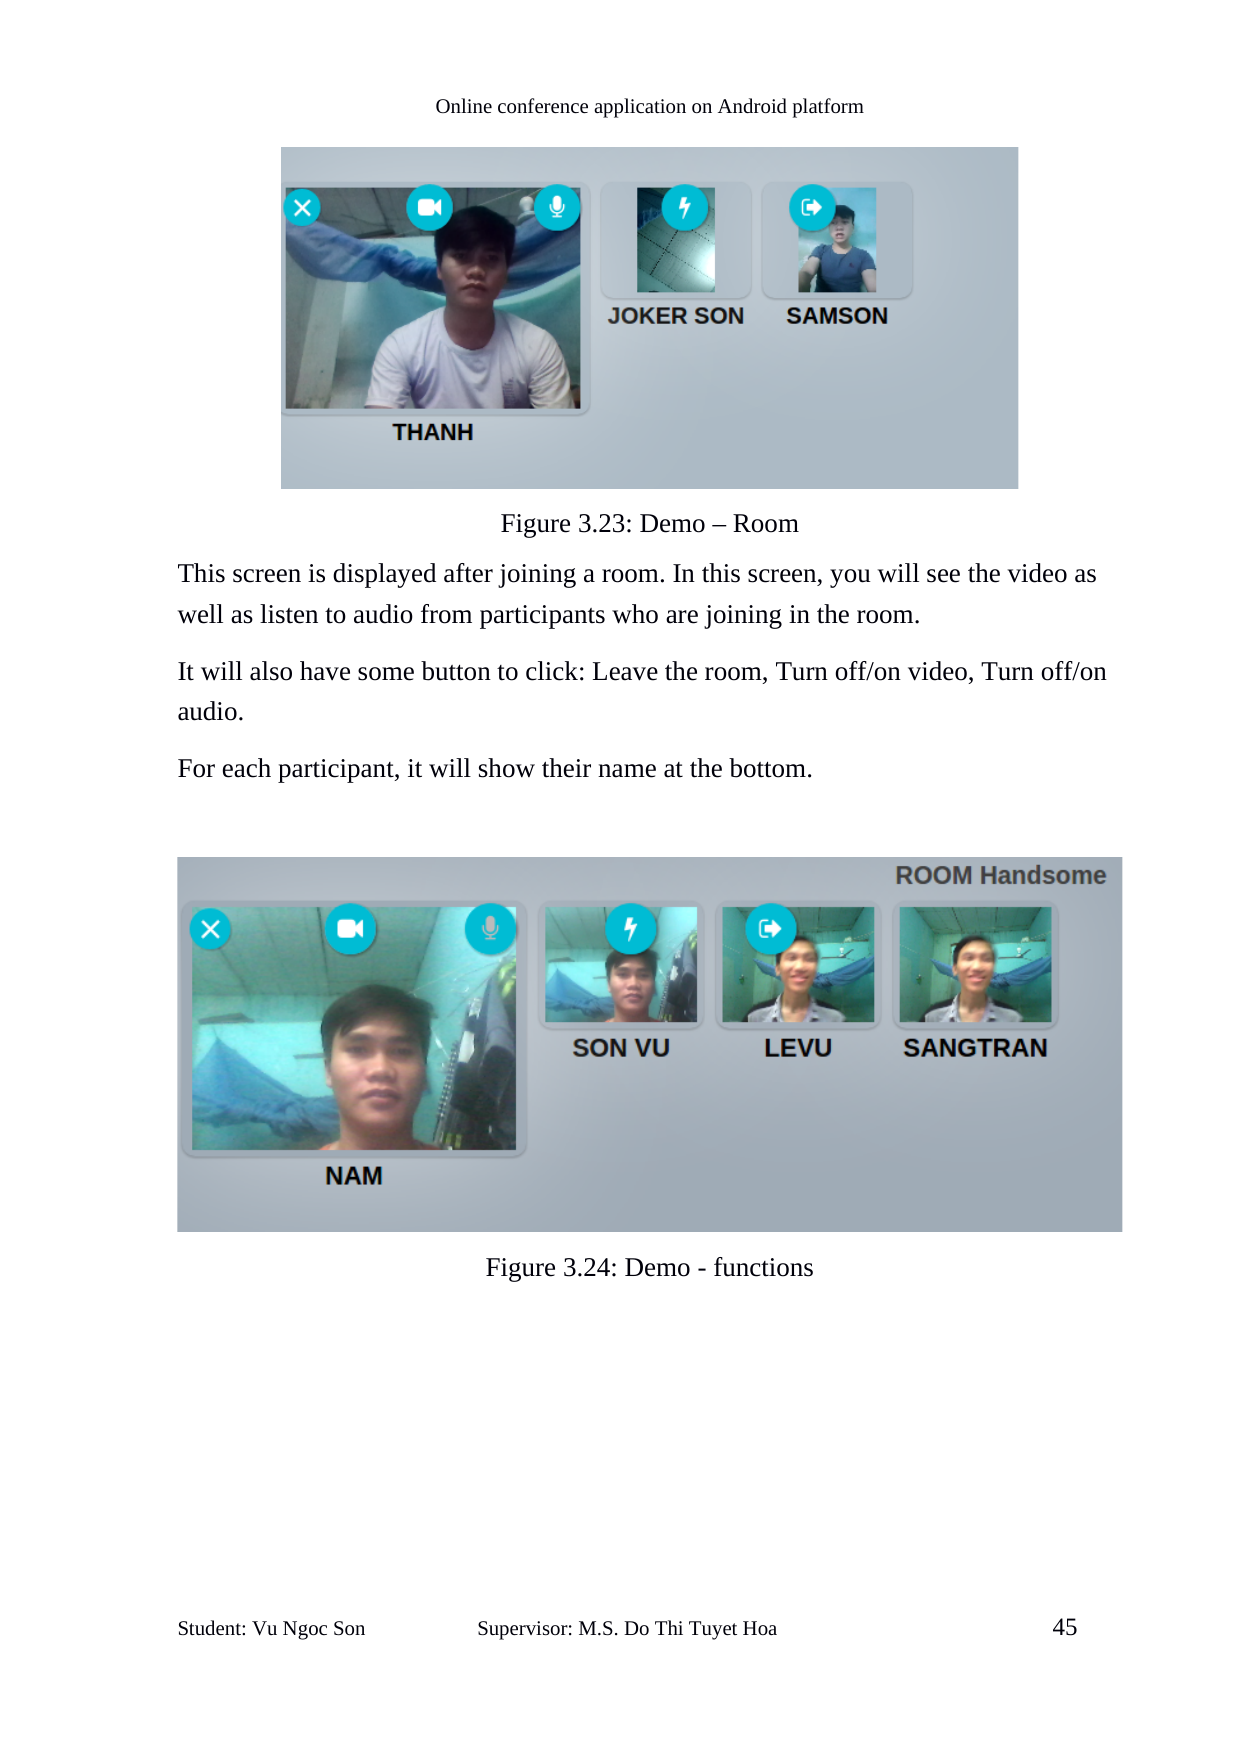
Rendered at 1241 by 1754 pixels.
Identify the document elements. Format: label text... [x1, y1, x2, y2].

text This screen is displayed after joining a room. In this screen, you will see the video as well as listen to audio from participants who are joining in the room. [177, 557, 1122, 629]
picture [177, 857, 1123, 1232]
text For each participant, it will show their name at the bottom. [177, 752, 1122, 783]
picture [281, 147, 1019, 489]
text It will also have some button to click: Leave the room, Turn off/on video, Turn off/on audio. [177, 655, 1122, 726]
